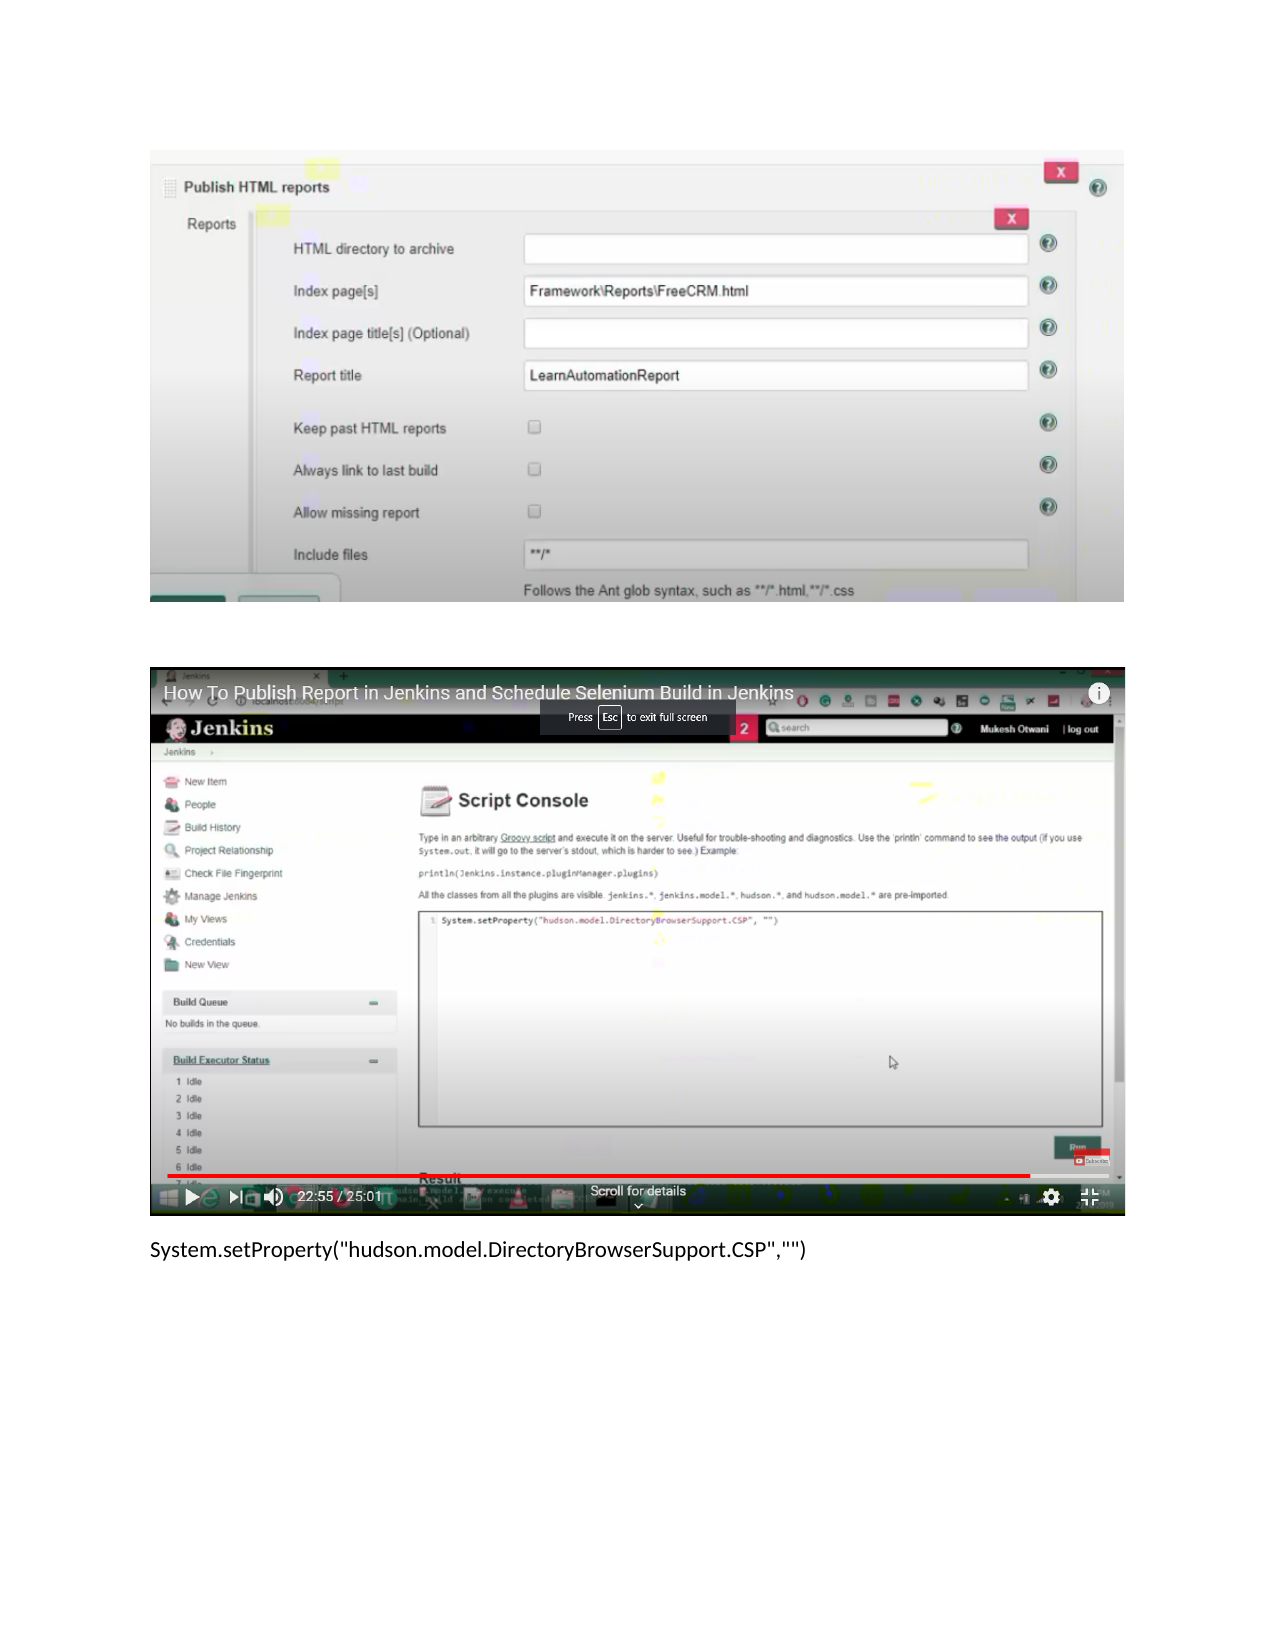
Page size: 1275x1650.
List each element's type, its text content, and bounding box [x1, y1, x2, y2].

picture [150, 150, 1124, 602]
text System.setProperty("hudson.model.DirectoryBrowserSupport.CSP","") [150, 1235, 1125, 1263]
picture [150, 667, 1125, 1216]
